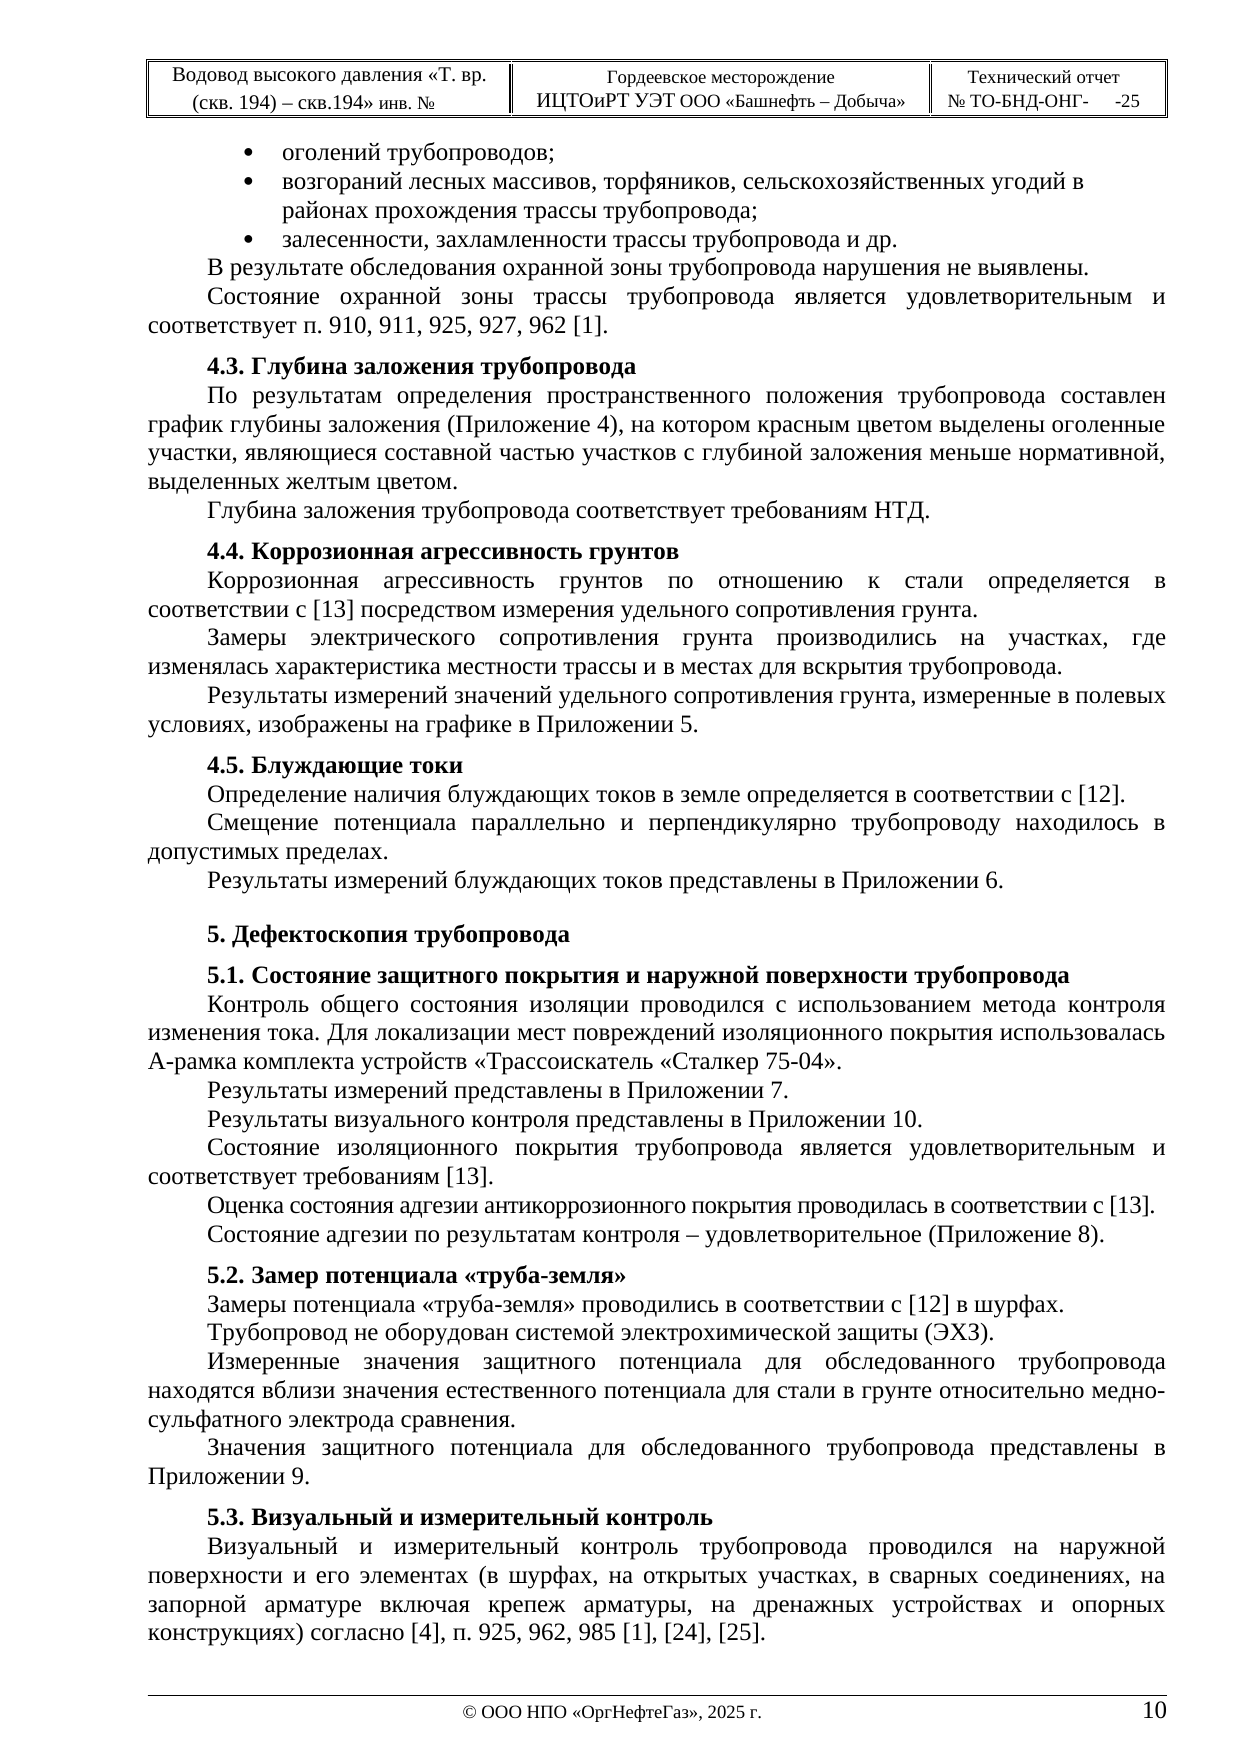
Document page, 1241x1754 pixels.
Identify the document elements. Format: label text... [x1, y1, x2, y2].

list оголений трубопроводов; [244, 137, 1167, 166]
list Визуальный и измерительный контроль [148, 1502, 1167, 1531]
list Замер потенциала «труба-земля» [148, 1260, 1167, 1289]
text Оценка состояния адгезии антикоррозионного покрытия проводилась в соответствии с [13]. [148, 1190, 1167, 1219]
list Значения защитного потенциала для обследованного трубопровода представлены в Приложении 9. [148, 1432, 1167, 1490]
text Глубина заложения трубопровода соответствует требованиям НТД. [148, 495, 1167, 524]
text Коррозионная агрессивность грунтов по отношению к стали определяется в соответствии с [13] посредством измерения удельного сопротивления грунта. [148, 565, 1167, 622]
list Результаты измерений представлены в Приложении 7. [148, 1075, 1167, 1104]
list залесенности, захламленности трассы трубопровода и др. [244, 224, 1167, 252]
text Визуальный и измерительный контроль трубопровода проводился на наружной поверхности и его элементах (в шурфах, на открытых участках, в сварных соединениях, на запорной арматуре включая крепеж арматуры, на дренажных устройствах и опорных конструкциях) согласно [4], п. 925, 962, 985 [1], [24], [25]. [148, 1531, 1167, 1646]
text Результаты измерений значений удельного сопротивления грунта, измеренные в полевых условиях, изображены на графике в Приложении 5. [148, 680, 1167, 737]
list Коррозионная агрессивность грунтов [148, 536, 1167, 565]
text Определение наличия блуждающих токов в земле определяется в соответствии с [12]. [148, 779, 1167, 807]
list Состояние защитного покрытия и наружной поверхности трубопровода [148, 960, 1167, 989]
list возгораний лесных массивов, торфяников, сельскохозяйственных угодий в районах прохождения трассы трубопровода; [244, 166, 1167, 224]
list Глубина заложения трубопровода [148, 351, 1167, 380]
list Результаты визуального контроля представлены в Приложении 10. [148, 1104, 1167, 1132]
list Измеренные значения защитного потенциала для обследованного трубопровода находятся вблизи значения естественного потенциала для стали в грунте относительно медно-сульфатного электрода сравнения. [148, 1346, 1167, 1432]
list Состояние адгезии по результатам контроля – удовлетворительное (Приложение 8). [148, 1219, 1167, 1247]
text Состояние охранной зоны трассы трубопровода является удовлетворительным и соответствует п. 910, 911, 925, 927, 962 [1]. [148, 281, 1167, 339]
text Результаты измерений блуждающих токов представлены в Приложении 6. [148, 865, 1167, 894]
text В результате обследования охранной зоны трубопровода нарушения не выявлены. [148, 252, 1167, 281]
list Состояние изоляционного покрытия трубопровода является удовлетворительным и соответствует требованиям [13]. [148, 1132, 1167, 1190]
list Контроль общего состояния изоляции проводился с использованием метода контроля изменения тока. Для локализации мест повреждений изоляционного покрытия использовалась А-рамка комплекта устройств «Трассоискатель «Сталкер 75-04». [148, 989, 1167, 1075]
text Замеры электрического сопротивления грунта производились на участках, где изменялась характеристика местности трассы и в местах для вскрытия трубопровода. [148, 622, 1167, 680]
list Трубопровод не оборудован системой электрохимической защиты (ЭХЗ). [148, 1317, 1167, 1346]
list Блуждающие токи [148, 750, 1167, 779]
text Смещение потенциала параллельно и перпендикулярно трубопроводу находилось в допустимых пределах. [148, 807, 1167, 865]
text По результатам определения пространственного положения трубопровода составлен график глубины заложения (Приложение 4), на котором красным цветом выделены оголенные участки, являющиеся составной частью участков с глубиной заложения меньше нормативной, выделенных желтым цветом. [148, 380, 1167, 495]
list Замеры потенциала «труба-земля» проводились в соответствии с [12] в шурфах. [148, 1289, 1167, 1317]
subtitle 5. Дефектоскопия трубопровода [207, 919, 1167, 947]
